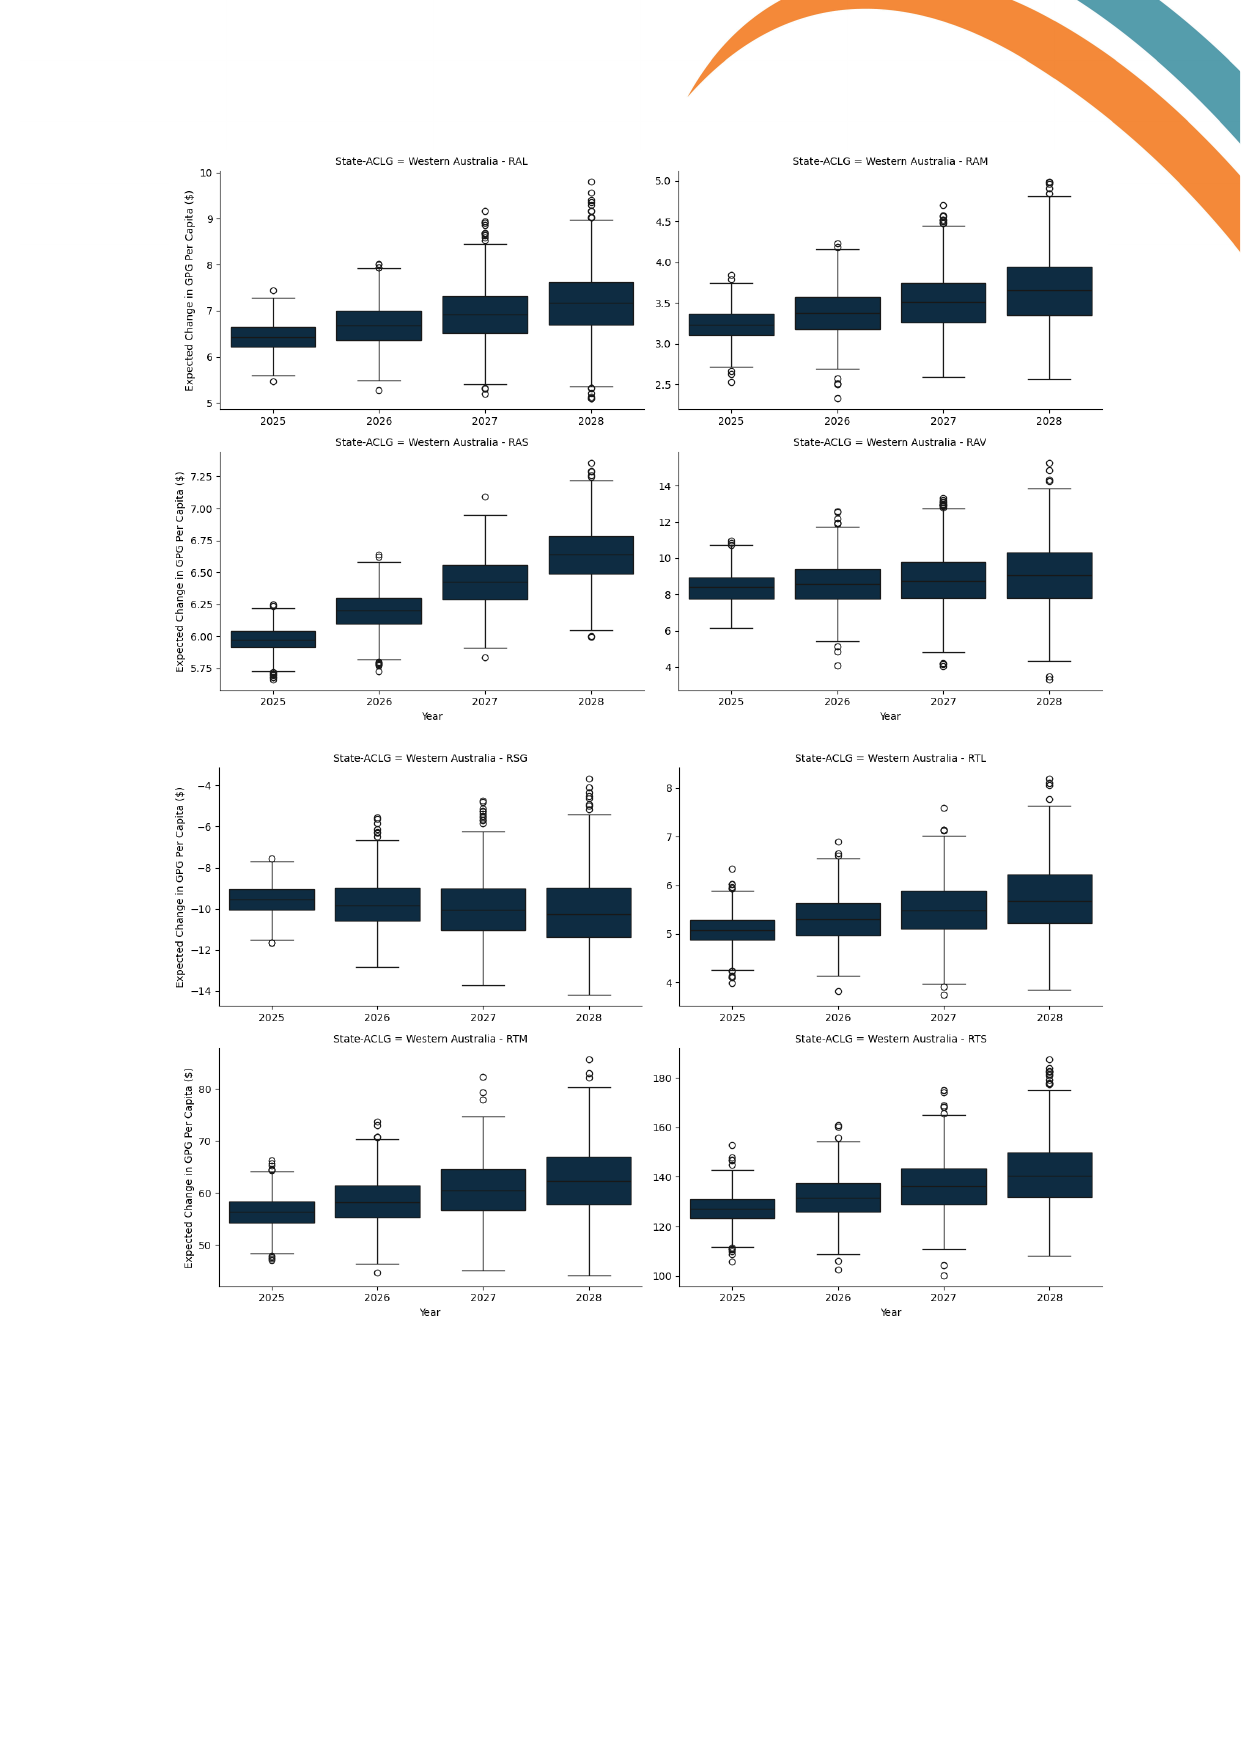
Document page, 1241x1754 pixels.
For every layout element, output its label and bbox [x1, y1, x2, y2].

picture [168, 746, 1109, 1325]
picture [19, 0, 1241, 729]
